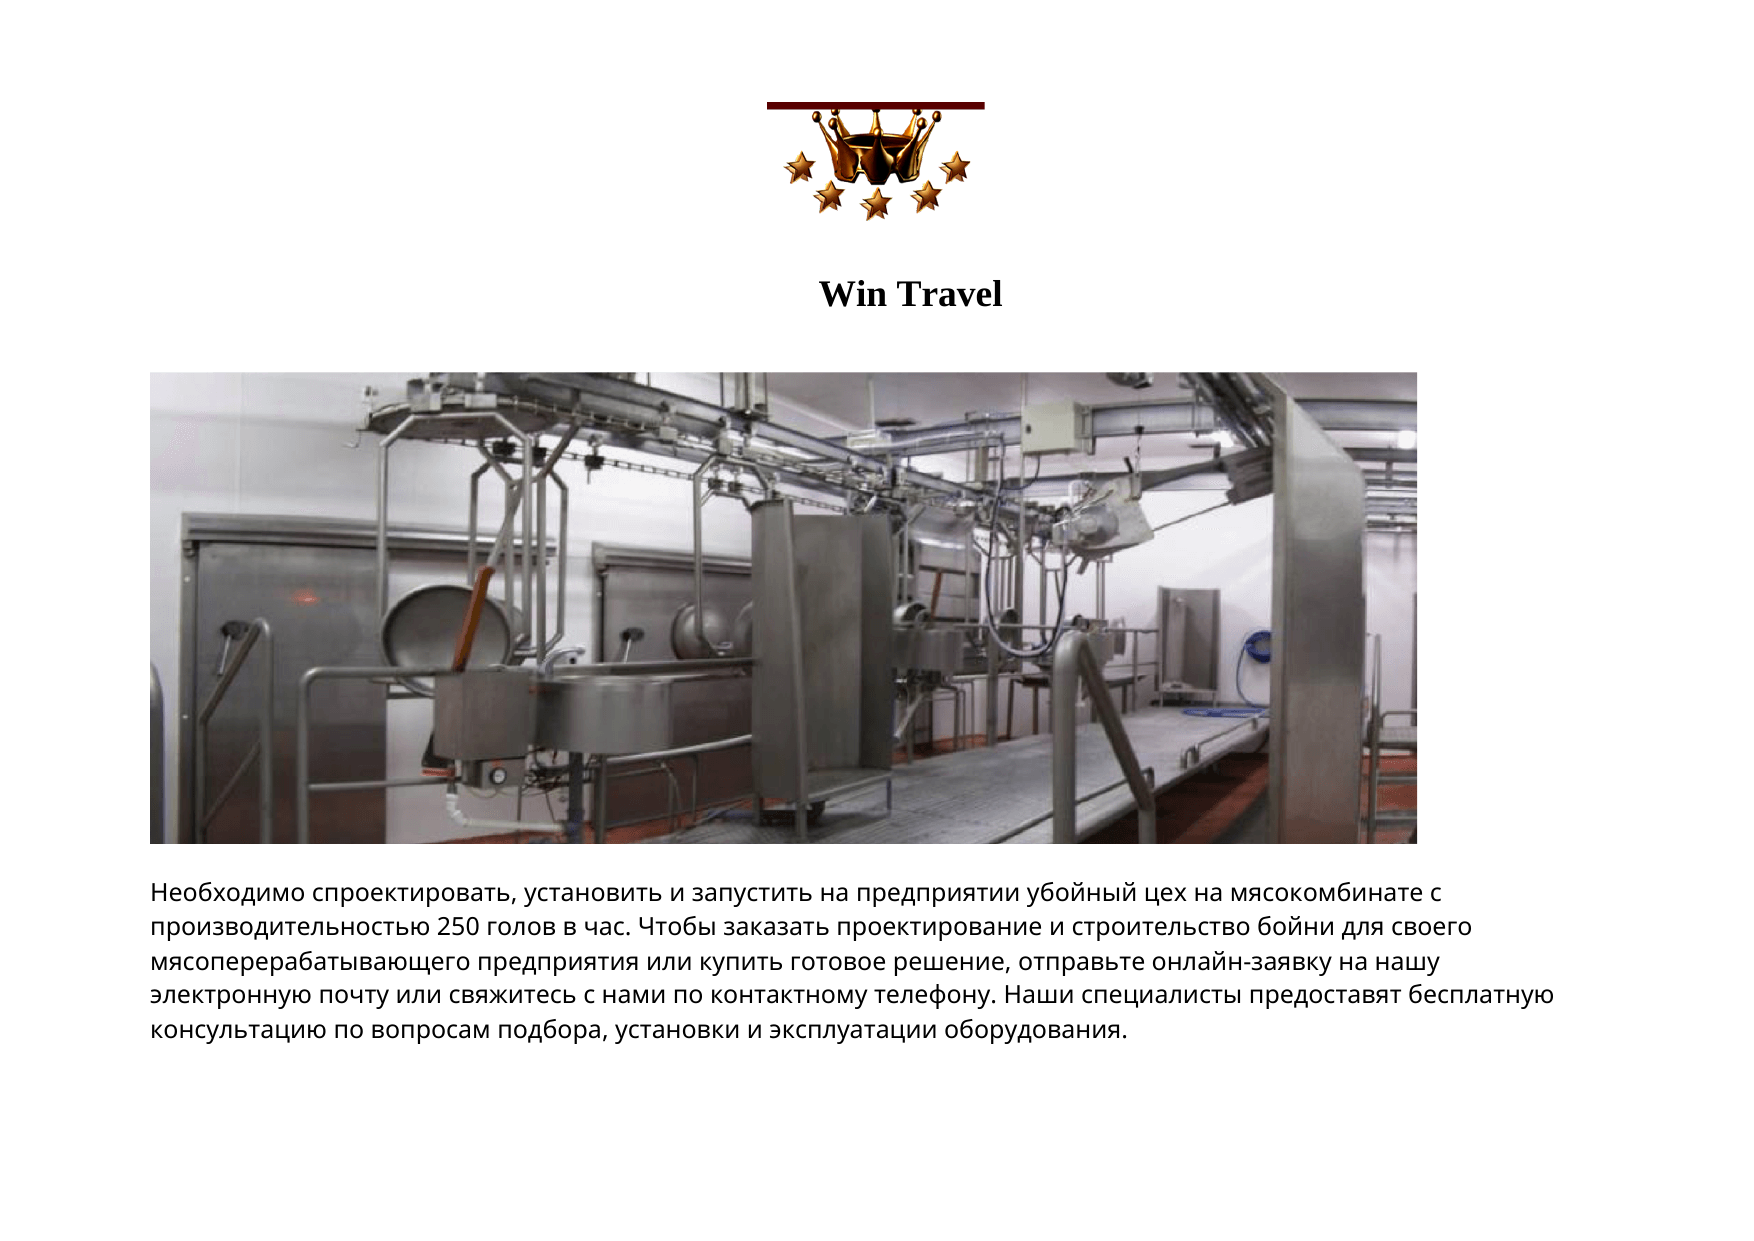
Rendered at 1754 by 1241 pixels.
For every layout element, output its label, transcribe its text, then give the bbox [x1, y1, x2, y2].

picture [150, 371, 1418, 844]
picture [767, 102, 985, 221]
text Необходимо спроектировать, установить и запустить на предприятии убойный цех на мясокомбинате с производительностью 250 голов в час. Чтобы заказать проектирование и строительство бойни для своего мясоперерабатывающего предприятия или купить готовое решение, отправьте онлайн-заявку на нашу электронную почту или свяжитесь с нами по контактному телефону. Наши специалисты предоставят бесплатную консультацию по вопросам подбора, установки и эксплуатации оборудования. [150, 875, 1604, 1045]
